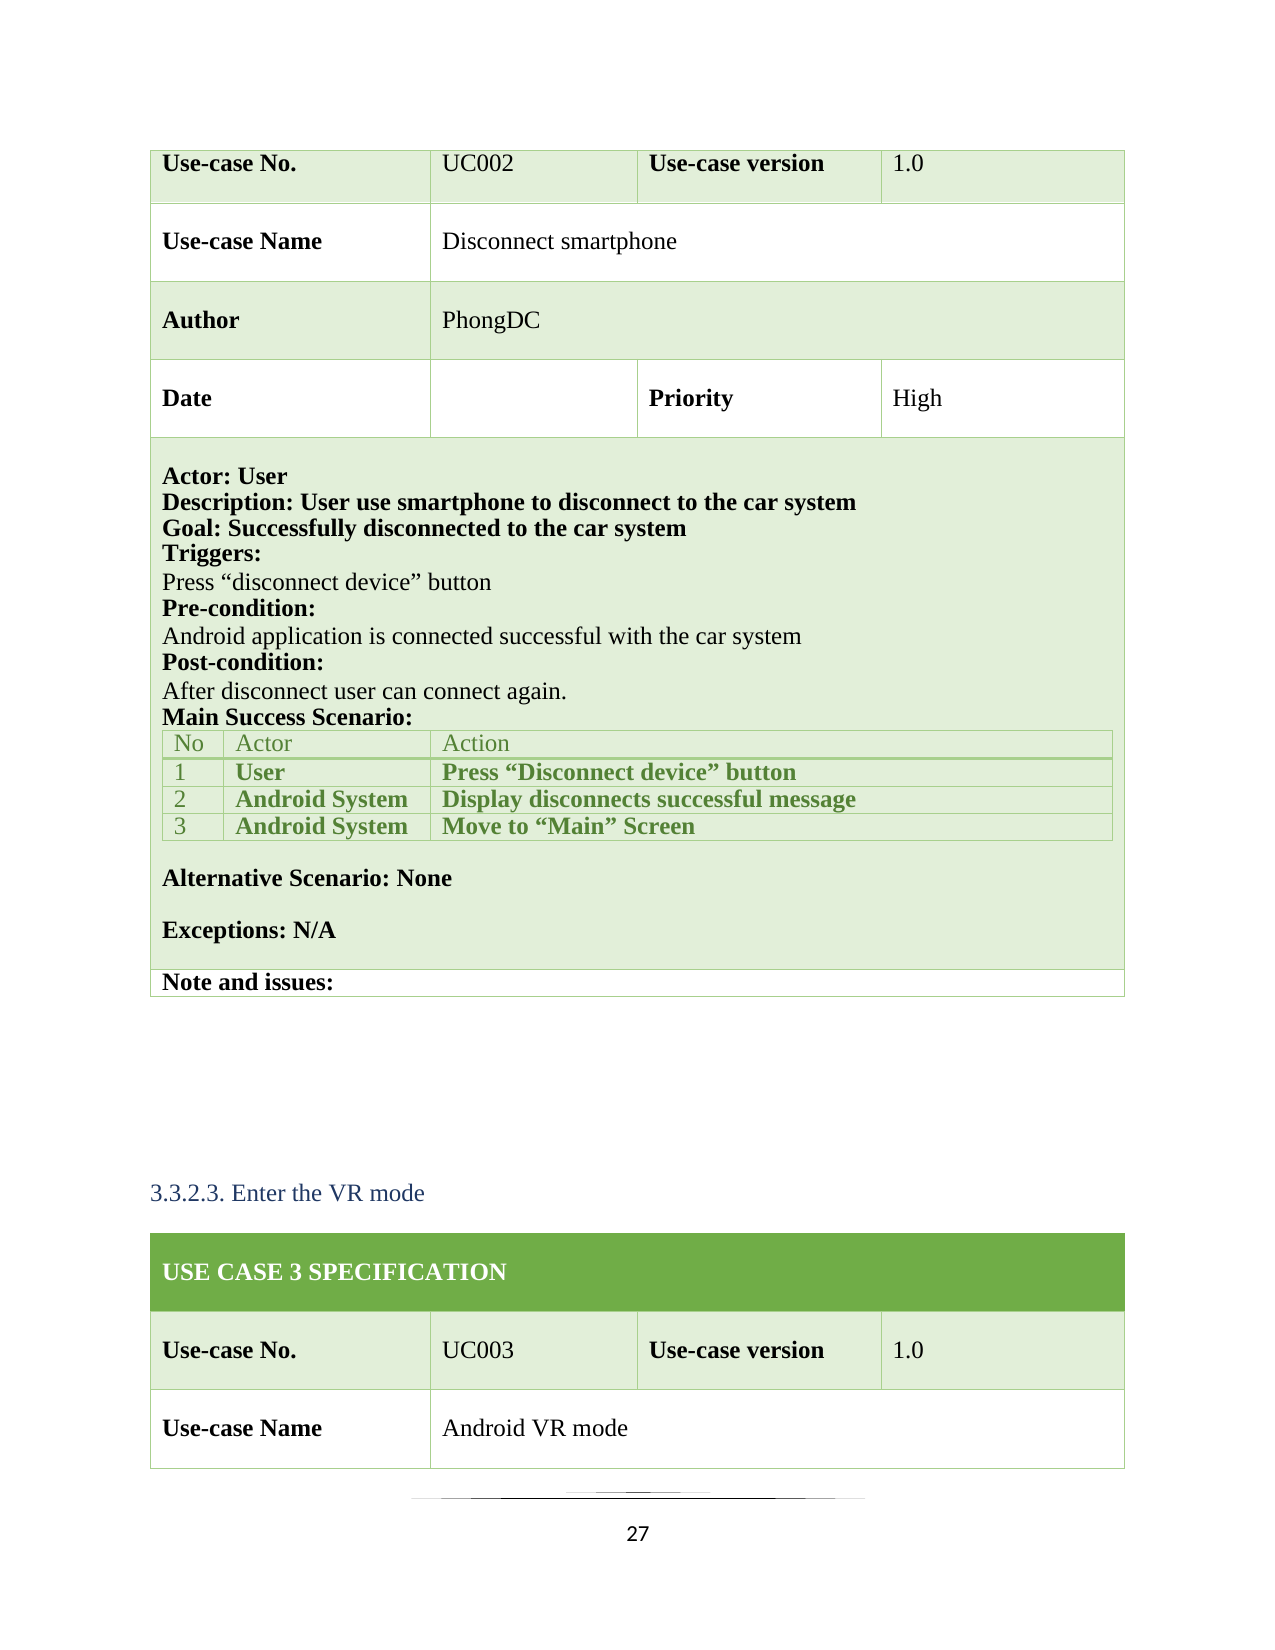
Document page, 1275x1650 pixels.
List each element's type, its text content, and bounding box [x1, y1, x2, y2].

table_cell [431, 360, 637, 437]
table_cell Date [151, 360, 430, 437]
subtitle 3.3.2.3. Enter the VR mode [150, 1178, 1125, 1206]
table_cell Use-case Name [151, 1390, 430, 1467]
table_cell Use-case No. [151, 1312, 430, 1389]
table_cell PhongDC [431, 282, 1124, 359]
table_cell Android VR mode [431, 1390, 1124, 1467]
table_cell Author [152, 283, 429, 358]
table_cell 1.0 [882, 1312, 1124, 1389]
table_cell UC003 [431, 1312, 637, 1389]
table_cell Use-case Name [151, 204, 430, 281]
table_cell 1.0 [882, 151, 1124, 202]
table_cell Use-case No. [151, 151, 430, 202]
table_cell Use-case version [638, 151, 881, 202]
table_cell Priority [638, 360, 881, 437]
table_header USE CASE 3 SPECIFICATION [151, 1234, 1124, 1311]
table_cell UC002 [431, 151, 637, 202]
table_cell High [882, 360, 1124, 437]
table_cell Note and issues: [151, 970, 1124, 996]
table_cell Use-case version [638, 1312, 881, 1389]
table_cell Actor: User Description: User use smartphone to disconnect to the car system Goal: Successfully disconnected to the car system Triggers: Press “disconnect device” button Pre-condition: Android application is connected successful with the car system Post-condition: After disconnect user can connect again. Main Success Scenario: Alternative Scenario: None Exceptions: N/A [151, 438, 1124, 969]
table_cell Disconnect smartphone [431, 204, 1124, 281]
